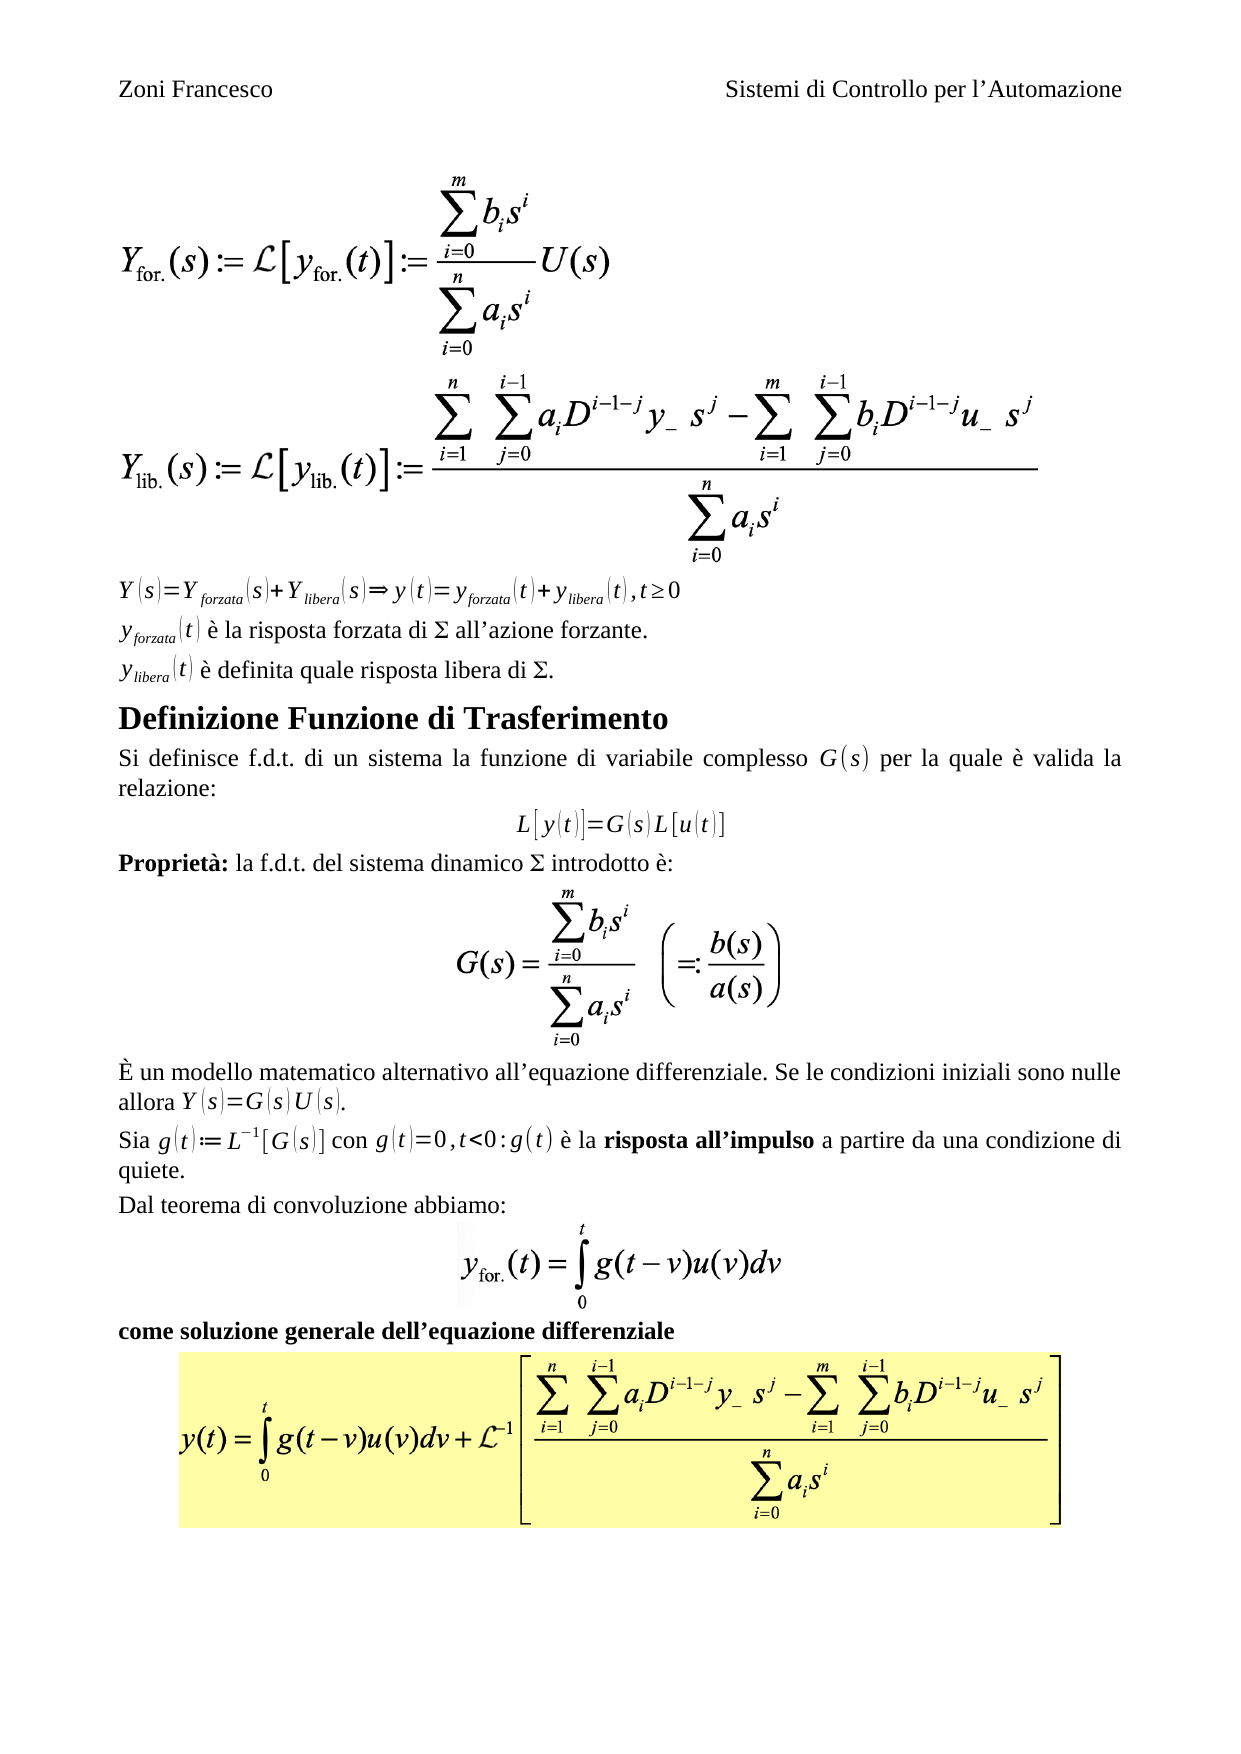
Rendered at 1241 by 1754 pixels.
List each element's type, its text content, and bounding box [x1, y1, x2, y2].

text Definizione Funzione di Trasferimento [118, 698, 1122, 736]
picture [118, 176, 1039, 569]
text È un modello matematico alternativo all’equazione differenziale. Se le condizioni iniziali sono nulle allora . [118, 883, 1122, 1117]
text Si definisce f.d.t. di un sistema la funzione di variabile complesso per la quale è valida la relazione: [118, 743, 1122, 801]
picture [456, 886, 784, 1051]
text Proprietà: la f.d.t. del sistema dinamico introdotto è: [118, 848, 1122, 876]
text è la risposta forzata di all’azione forzante. [118, 614, 1122, 646]
text è definita quale risposta libera di . [118, 653, 1122, 686]
text Sia con è la risposta all’impulso a partire da una condizione di quiete. [118, 1123, 1122, 1184]
picture [457, 1221, 784, 1310]
text come soluzione generale dell’equazione differenziale [118, 1226, 1122, 1344]
picture [178, 1352, 1062, 1528]
text Dal teorema di convoluzione abbiamo: [118, 1191, 1122, 1219]
